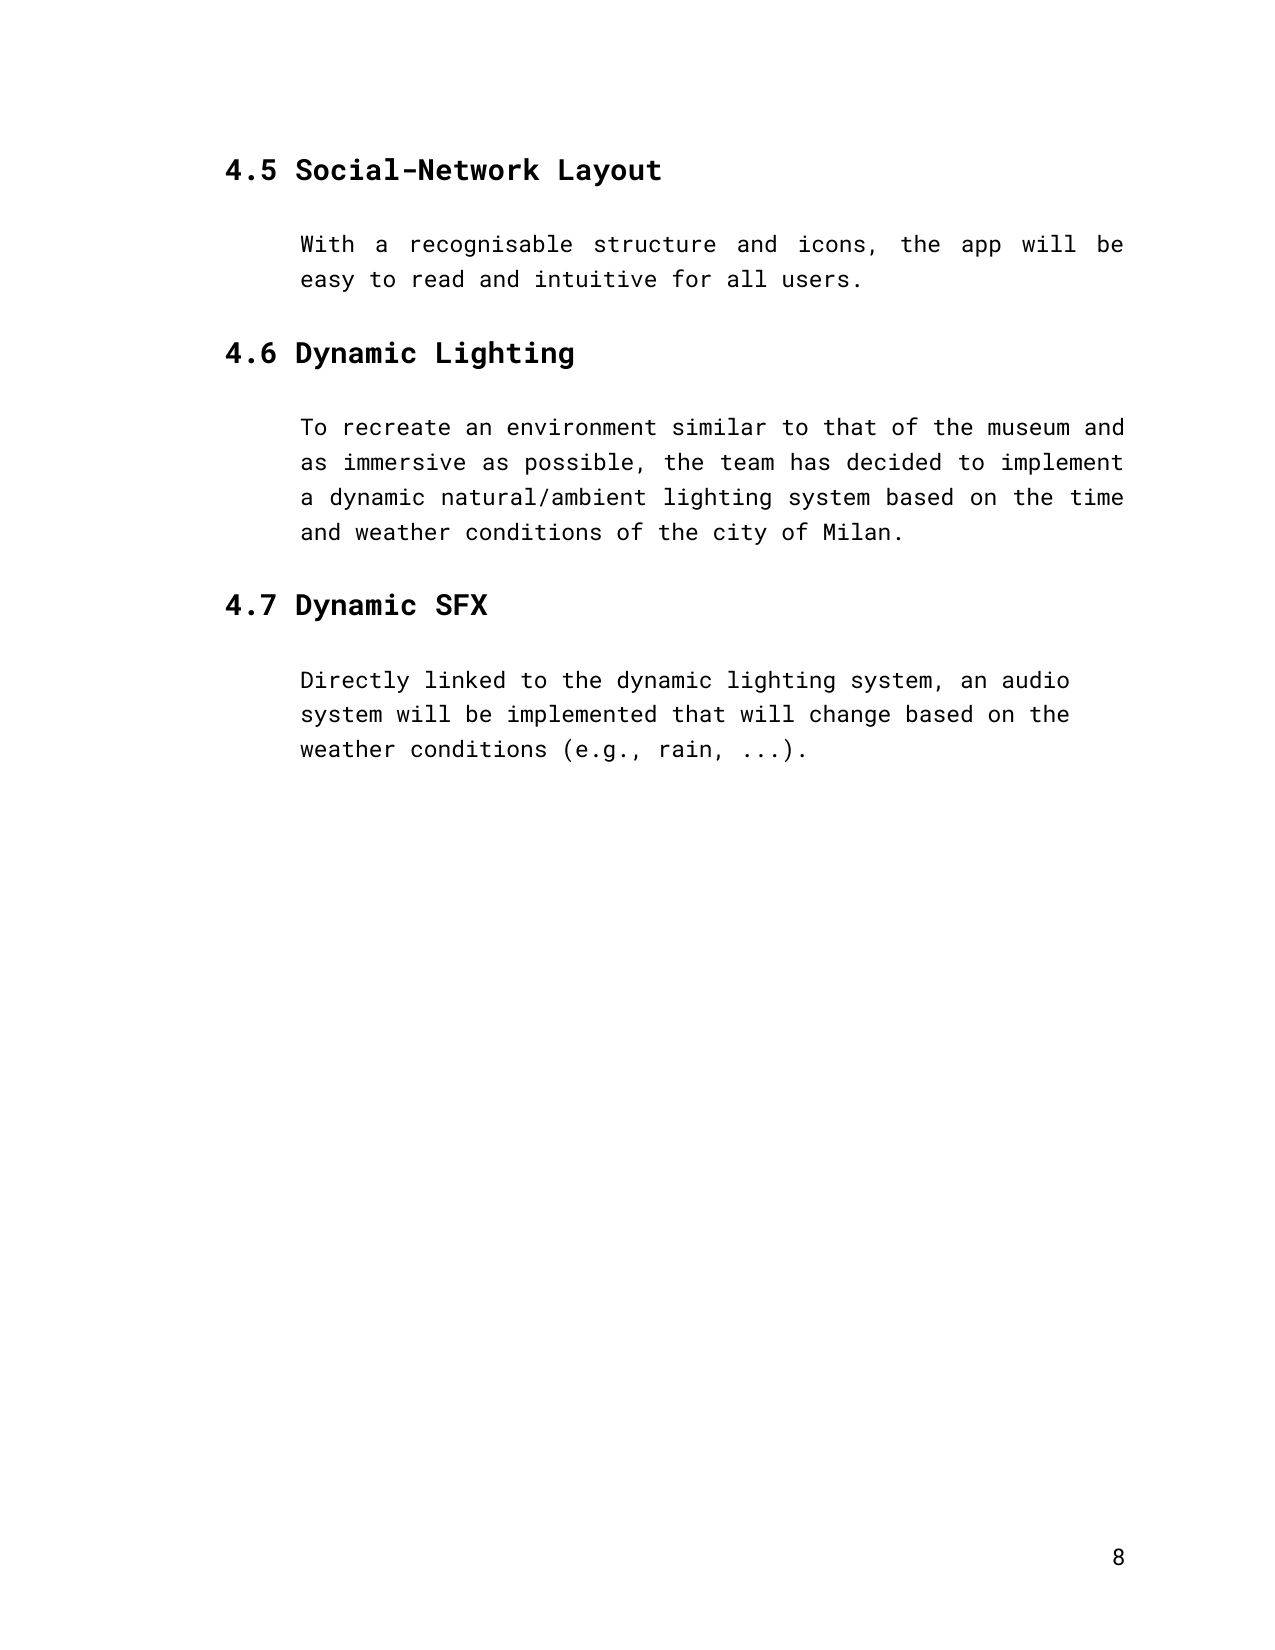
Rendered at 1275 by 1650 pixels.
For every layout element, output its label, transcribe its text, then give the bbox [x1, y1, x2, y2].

subtitle 4.6 Dynamic Lighting [150, 333, 1125, 371]
text To recreate an environment similar to that of the museum and as immersive as possible, the team has decided to implement a dynamic natural/ambient lighting system based on the time and weather conditions of the city of Milan. [300, 412, 1125, 546]
subtitle 4.5 Social-Network Layout [225, 150, 1125, 188]
text Directly linked to the dynamic lighting system, an audio system will be implemented that will change based on the weather conditions (e.g., rain, ...). [300, 664, 1125, 764]
subtitle 4.7 Dynamic SFX [150, 585, 1125, 624]
text With a recognisable structure and icons, the app will be easy to read and intuitive for all users. [300, 229, 1125, 294]
